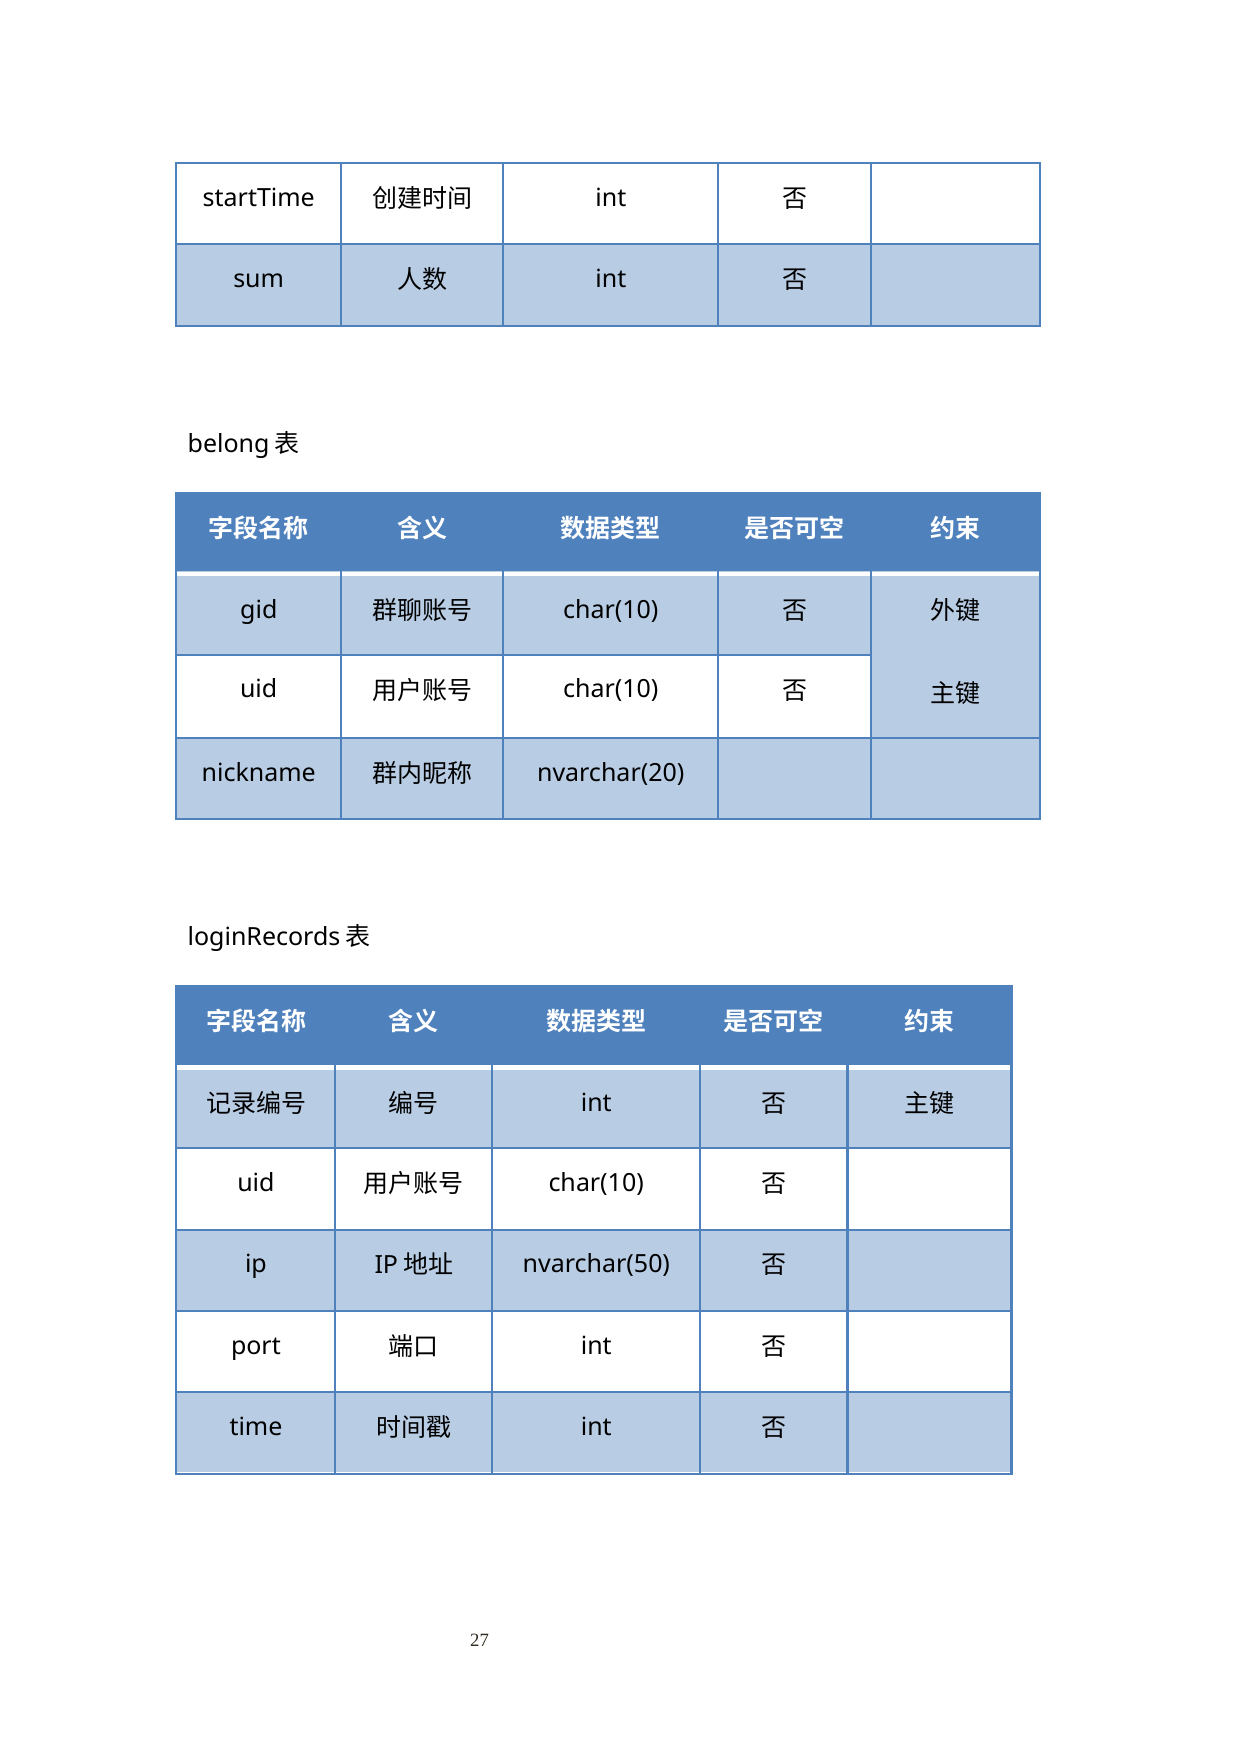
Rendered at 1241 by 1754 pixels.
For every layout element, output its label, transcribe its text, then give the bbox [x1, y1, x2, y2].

table_cell 记录编号 [177, 1070, 334, 1147]
table_cell gid [177, 576, 340, 654]
table_cell [872, 245, 1039, 325]
table_header 约束 [872, 494, 1039, 571]
table_header 字段名称 [177, 494, 340, 571]
table_header 数据类型 [493, 988, 699, 1065]
table_cell time [177, 1393, 334, 1472]
table_cell 群聊账号 [342, 576, 502, 654]
table_header 含义 [342, 494, 502, 571]
table_cell startTime [177, 164, 340, 243]
table_cell [872, 164, 1039, 243]
table_cell 用户账号 [342, 656, 502, 737]
table_cell 创建时间 [342, 164, 502, 243]
table_header 字段名称 [177, 988, 334, 1065]
table_cell 用户账号 [336, 1149, 491, 1228]
table_header 是否可空 [719, 494, 870, 571]
table_cell 群内昵称 [342, 739, 502, 818]
table_cell nickname [177, 739, 340, 818]
table_cell int [504, 164, 717, 243]
table_cell 否 [701, 1070, 846, 1147]
table_cell 否 [719, 245, 870, 325]
table_cell 外键 主键 [872, 576, 1039, 737]
table_cell sum [177, 245, 340, 325]
table_cell 时间戳 [336, 1393, 491, 1472]
table_header 约束 [849, 988, 1010, 1065]
table_cell [872, 739, 1039, 818]
table_cell [849, 1393, 1010, 1472]
table_cell 否 [701, 1312, 846, 1391]
table_cell 否 [719, 656, 870, 737]
table_cell 否 [701, 1231, 846, 1310]
table_cell [849, 1231, 1010, 1310]
table_cell [849, 1312, 1010, 1391]
table_cell ip [177, 1231, 334, 1310]
table_cell [849, 1149, 1010, 1228]
table_cell uid [177, 1149, 334, 1228]
table_header 数据类型 [504, 494, 717, 571]
table_cell port [177, 1312, 334, 1391]
table_cell 否 [719, 576, 870, 654]
table_cell uid [177, 656, 340, 737]
table_cell 端口 [336, 1312, 491, 1391]
table_cell 否 [701, 1149, 846, 1228]
table_header 是否可空 [701, 988, 846, 1065]
text loginRecords表 [187, 902, 1053, 967]
table_header 含义 [336, 988, 491, 1065]
table_cell int [493, 1393, 699, 1472]
table_cell char(10) [504, 656, 717, 737]
table_cell char(10) [493, 1149, 699, 1228]
text belong表 [187, 409, 1053, 474]
table_cell [719, 739, 870, 818]
table_cell 否 [701, 1393, 846, 1472]
table_cell char(10) [504, 576, 717, 654]
table_cell 否 [719, 164, 870, 243]
table_cell int [493, 1070, 699, 1147]
table_cell nvarchar(50) [493, 1231, 699, 1310]
table_cell IP地址 [336, 1231, 491, 1310]
table_cell 编号 [336, 1070, 491, 1147]
table_cell 主键 [849, 1070, 1010, 1147]
table_cell 人数 [342, 245, 502, 325]
table_cell int [504, 245, 717, 325]
table_cell int [493, 1312, 699, 1391]
table_cell nvarchar(20) [504, 739, 717, 818]
